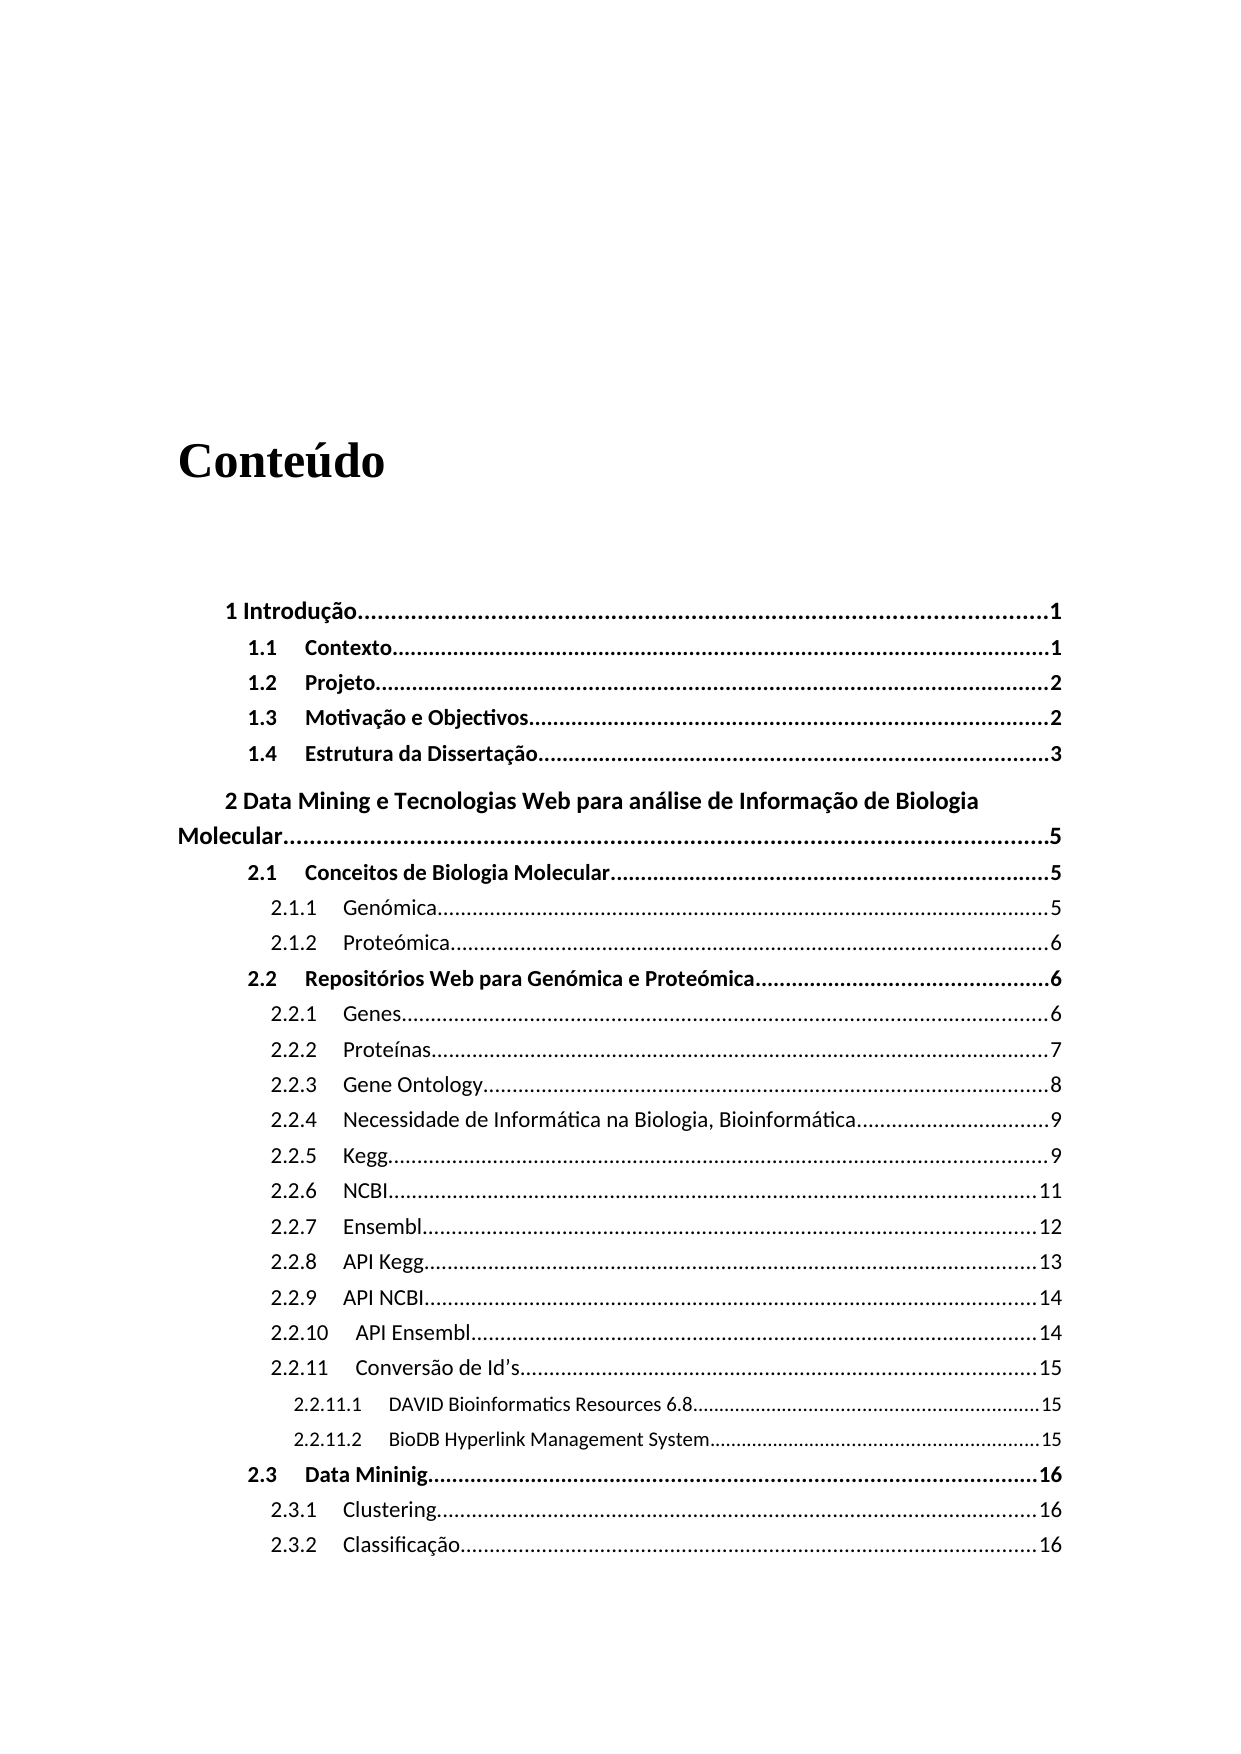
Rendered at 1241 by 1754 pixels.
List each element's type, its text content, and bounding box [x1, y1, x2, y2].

text 2 Data Mining e Tecnologias Web para análise de Informação de Biologia Molecular 5 [177, 781, 1063, 852]
text Conteúdo [177, 449, 1063, 484]
text 2.3.1 Clustering 16 [223, 1489, 1063, 1524]
text 2.2 Repositórios Web para Genómica e Proteómica 6 [200, 958, 1063, 993]
text 1.3 Motivação e Objectivos 2 [200, 697, 1063, 733]
text 2.2.9 API NCBI 14 [223, 1277, 1063, 1312]
text 1.1 Contexto 1 [200, 627, 1063, 662]
text 2.2.2 Proteínas 7 [223, 1029, 1063, 1064]
text 2.2.7 Ensembl 12 [223, 1206, 1063, 1241]
text 2.2.6 NCBI 11 [223, 1170, 1063, 1206]
text 2.1.1 Genómica 5 [223, 887, 1063, 922]
text 2.2.4 Necessidade de Informática na Biologia, Bioinformática 9 [223, 1099, 1063, 1135]
text 2.2.3 Gene Ontology 8 [223, 1064, 1063, 1099]
text 2.2.11.2 BioDB Hyperlink Management System 15 [246, 1418, 1063, 1454]
text 2.2.8 API Kegg 13 [223, 1241, 1063, 1277]
text 2.2.10 API Ensembl 14 [223, 1312, 1063, 1347]
text 2.3.2 Classificação 16 [223, 1524, 1063, 1560]
text 2.2.1 Genes 6 [223, 993, 1063, 1029]
text 2.2.5 Kegg 9 [223, 1135, 1063, 1170]
text 2.2.11.1 DAVID Bioinformatics Resources 6.8 15 [246, 1383, 1063, 1418]
text 1 Introdução 1 [177, 591, 1063, 627]
text 1.2 Projeto 2 [200, 662, 1063, 697]
text 1.4 Estrutura da Dissertação 3 [200, 733, 1063, 768]
text 2.3 Data Mininig 16 [200, 1454, 1063, 1489]
text 2.1 Conceitos de Biologia Molecular 5 [200, 852, 1063, 887]
text 2.2.11 Conversão de Id’s 15 [223, 1347, 1063, 1383]
text 2.1.2 Proteómica 6 [223, 922, 1063, 958]
